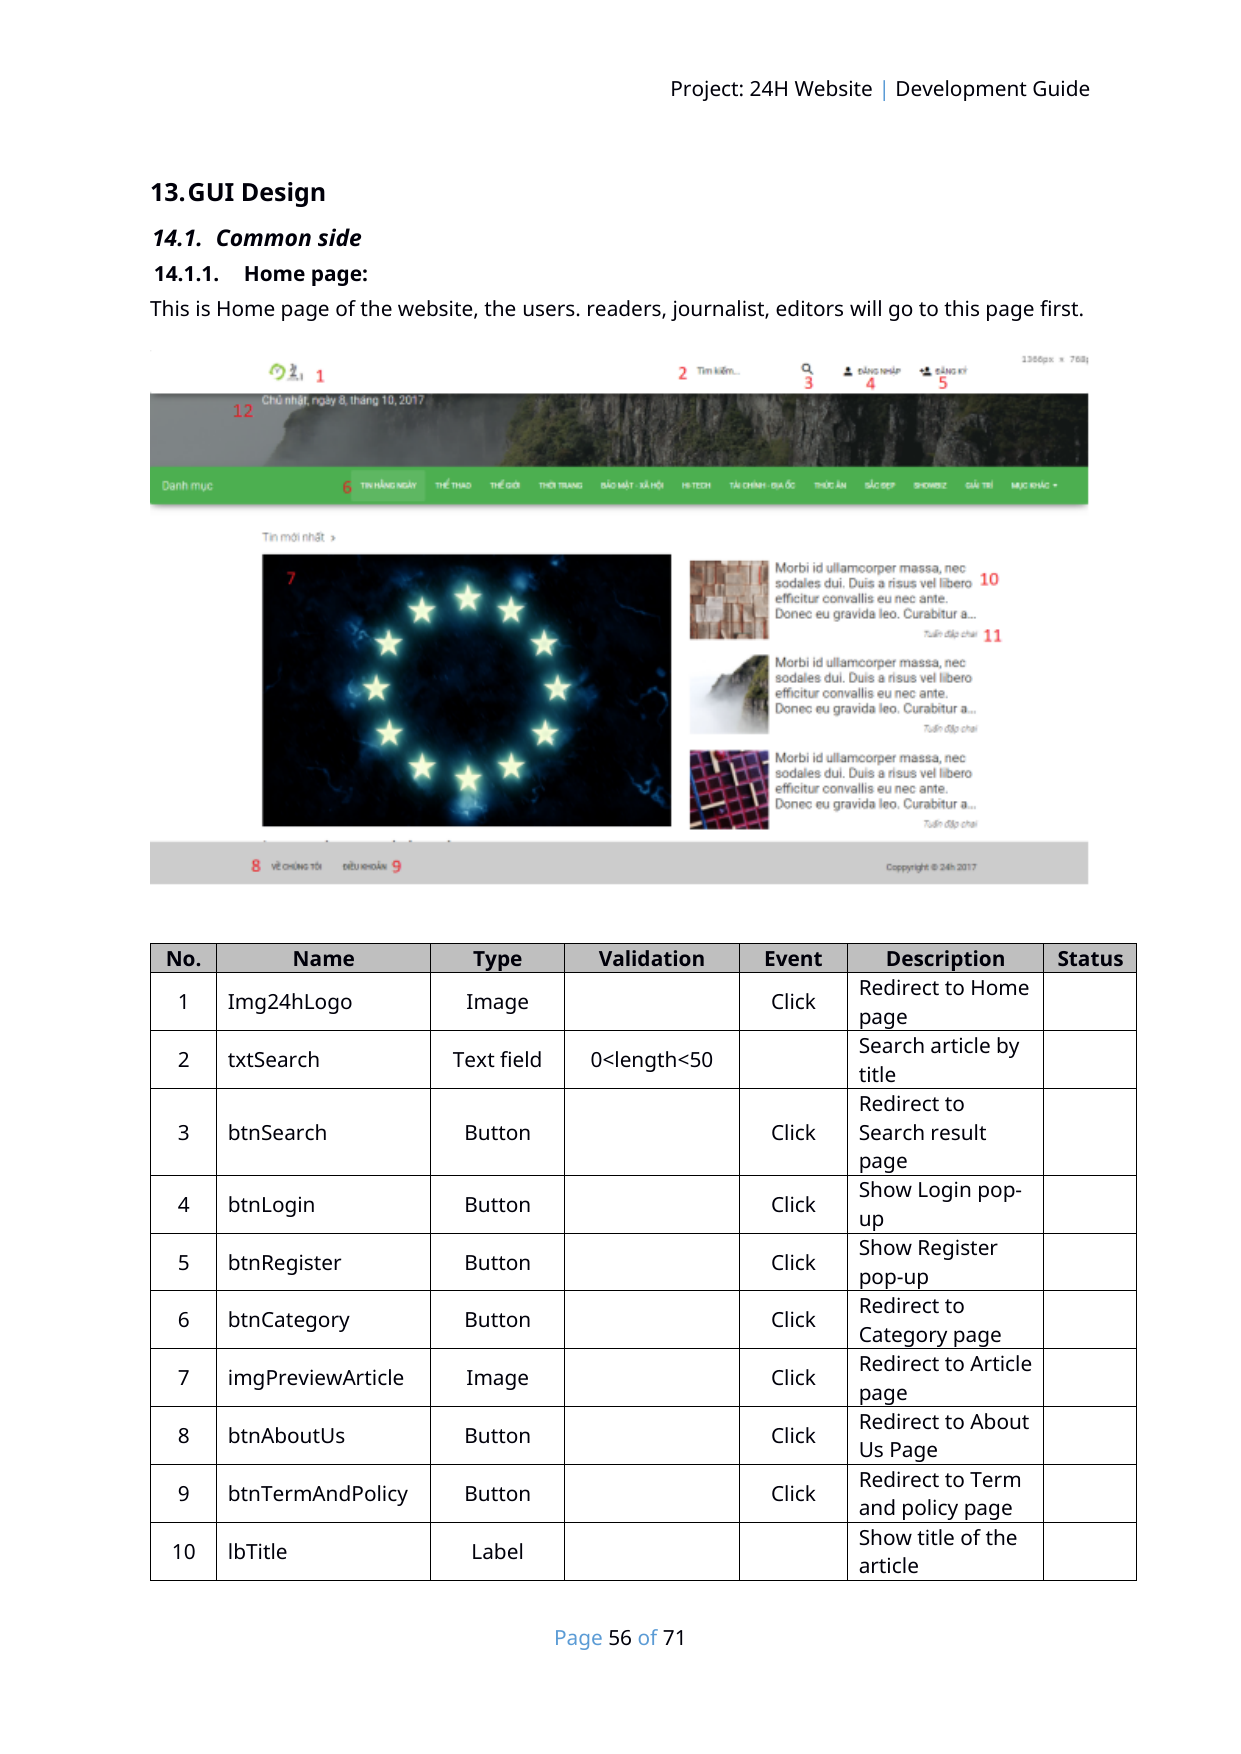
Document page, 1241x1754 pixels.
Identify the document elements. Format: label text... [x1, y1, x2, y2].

table_cell Redirect to Article page [848, 1349, 1043, 1406]
table_cell 6 [151, 1291, 216, 1348]
table_header Event [740, 944, 847, 972]
table_cell [1044, 1291, 1136, 1348]
table_cell Show Register pop-up [848, 1234, 1043, 1290]
table_cell [740, 1031, 847, 1088]
table_cell Show title of the article [848, 1523, 1043, 1580]
table_cell [1044, 1089, 1136, 1174]
table_cell [565, 1234, 739, 1290]
table_cell btnAboutUs [217, 1407, 430, 1464]
table_cell Image [431, 973, 564, 1030]
table_cell [1044, 1407, 1136, 1464]
table_cell Button [431, 1234, 564, 1290]
table_cell Text field [431, 1031, 564, 1088]
table_cell Redirect to Category page [848, 1291, 1043, 1348]
table_cell 7 [151, 1349, 216, 1406]
subtitle Common side [152, 222, 1090, 253]
table_cell 4 [151, 1176, 216, 1232]
table_cell 10 [151, 1523, 216, 1580]
table_cell [565, 1465, 739, 1522]
table_cell Button [431, 1465, 564, 1522]
table_cell [1044, 973, 1136, 1030]
table_cell Redirect to Term and policy page [848, 1465, 1043, 1522]
table_cell Click [740, 1407, 847, 1464]
table_header No. [151, 944, 216, 972]
table_cell btnTermAndPolicy [217, 1465, 430, 1522]
table_cell [740, 1523, 847, 1580]
table_cell [1044, 1031, 1136, 1088]
table_cell txtSearch [217, 1031, 430, 1088]
table_cell Redirect to About Us Page [848, 1407, 1043, 1464]
table_cell [1044, 1234, 1136, 1290]
table_cell btnSearch [217, 1089, 430, 1174]
table_cell [565, 1089, 739, 1174]
table_cell btnRegister [217, 1234, 430, 1290]
table_cell 5 [151, 1234, 216, 1290]
table_cell 3 [151, 1089, 216, 1174]
table_cell [1044, 1349, 1136, 1406]
table_header Validation [565, 944, 739, 972]
table_cell Image [431, 1349, 564, 1406]
table_cell Click [740, 1234, 847, 1290]
table_cell Click [740, 1465, 847, 1522]
table_cell [1044, 1176, 1136, 1232]
table_cell Redirect to Search result page [848, 1089, 1043, 1174]
table_cell [565, 973, 739, 1030]
table_cell Click [740, 973, 847, 1030]
table_cell imgPreviewArticle [217, 1349, 430, 1406]
table_cell Click [740, 1176, 847, 1232]
table_header Status [1044, 944, 1136, 972]
table_cell [565, 1523, 739, 1580]
subtitle Home page: [154, 259, 1090, 287]
table_cell Search article by title [848, 1031, 1043, 1088]
table_cell btnLogin [217, 1176, 430, 1232]
table_cell Img24hLogo [217, 973, 430, 1030]
table_cell 2 [151, 1031, 216, 1088]
table_cell [565, 1349, 739, 1406]
table_cell Show Login pop-up [848, 1176, 1043, 1232]
table_cell 1 [151, 973, 216, 1030]
table_cell Button [431, 1407, 564, 1464]
text This is Home page of the website, the users. readers, journalist, editors will go to this page first. [150, 294, 1090, 322]
table_cell Redirect to Home page [848, 973, 1043, 1030]
table_cell 0<length<50 [565, 1031, 739, 1088]
table_cell [565, 1176, 739, 1232]
subtitle GUI Design [150, 175, 1090, 209]
table_cell Button [431, 1291, 564, 1348]
table_cell 9 [151, 1465, 216, 1522]
table_cell [565, 1291, 739, 1348]
table_cell Label [431, 1523, 564, 1580]
picture [150, 350, 1090, 886]
table_cell lbTitle [217, 1523, 430, 1580]
table_cell Click [740, 1291, 847, 1348]
table_cell Click [740, 1349, 847, 1406]
table_header Description [848, 944, 1043, 972]
table_cell [1044, 1523, 1136, 1580]
table_cell Button [431, 1176, 564, 1232]
table_cell 8 [151, 1407, 216, 1464]
table_cell btnCategory [217, 1291, 430, 1348]
table_header Type [431, 944, 564, 972]
table_cell Click [740, 1089, 847, 1174]
table_header Name [217, 944, 430, 972]
table_cell Button [431, 1089, 564, 1174]
table_cell [565, 1407, 739, 1464]
table_cell [1044, 1465, 1136, 1522]
